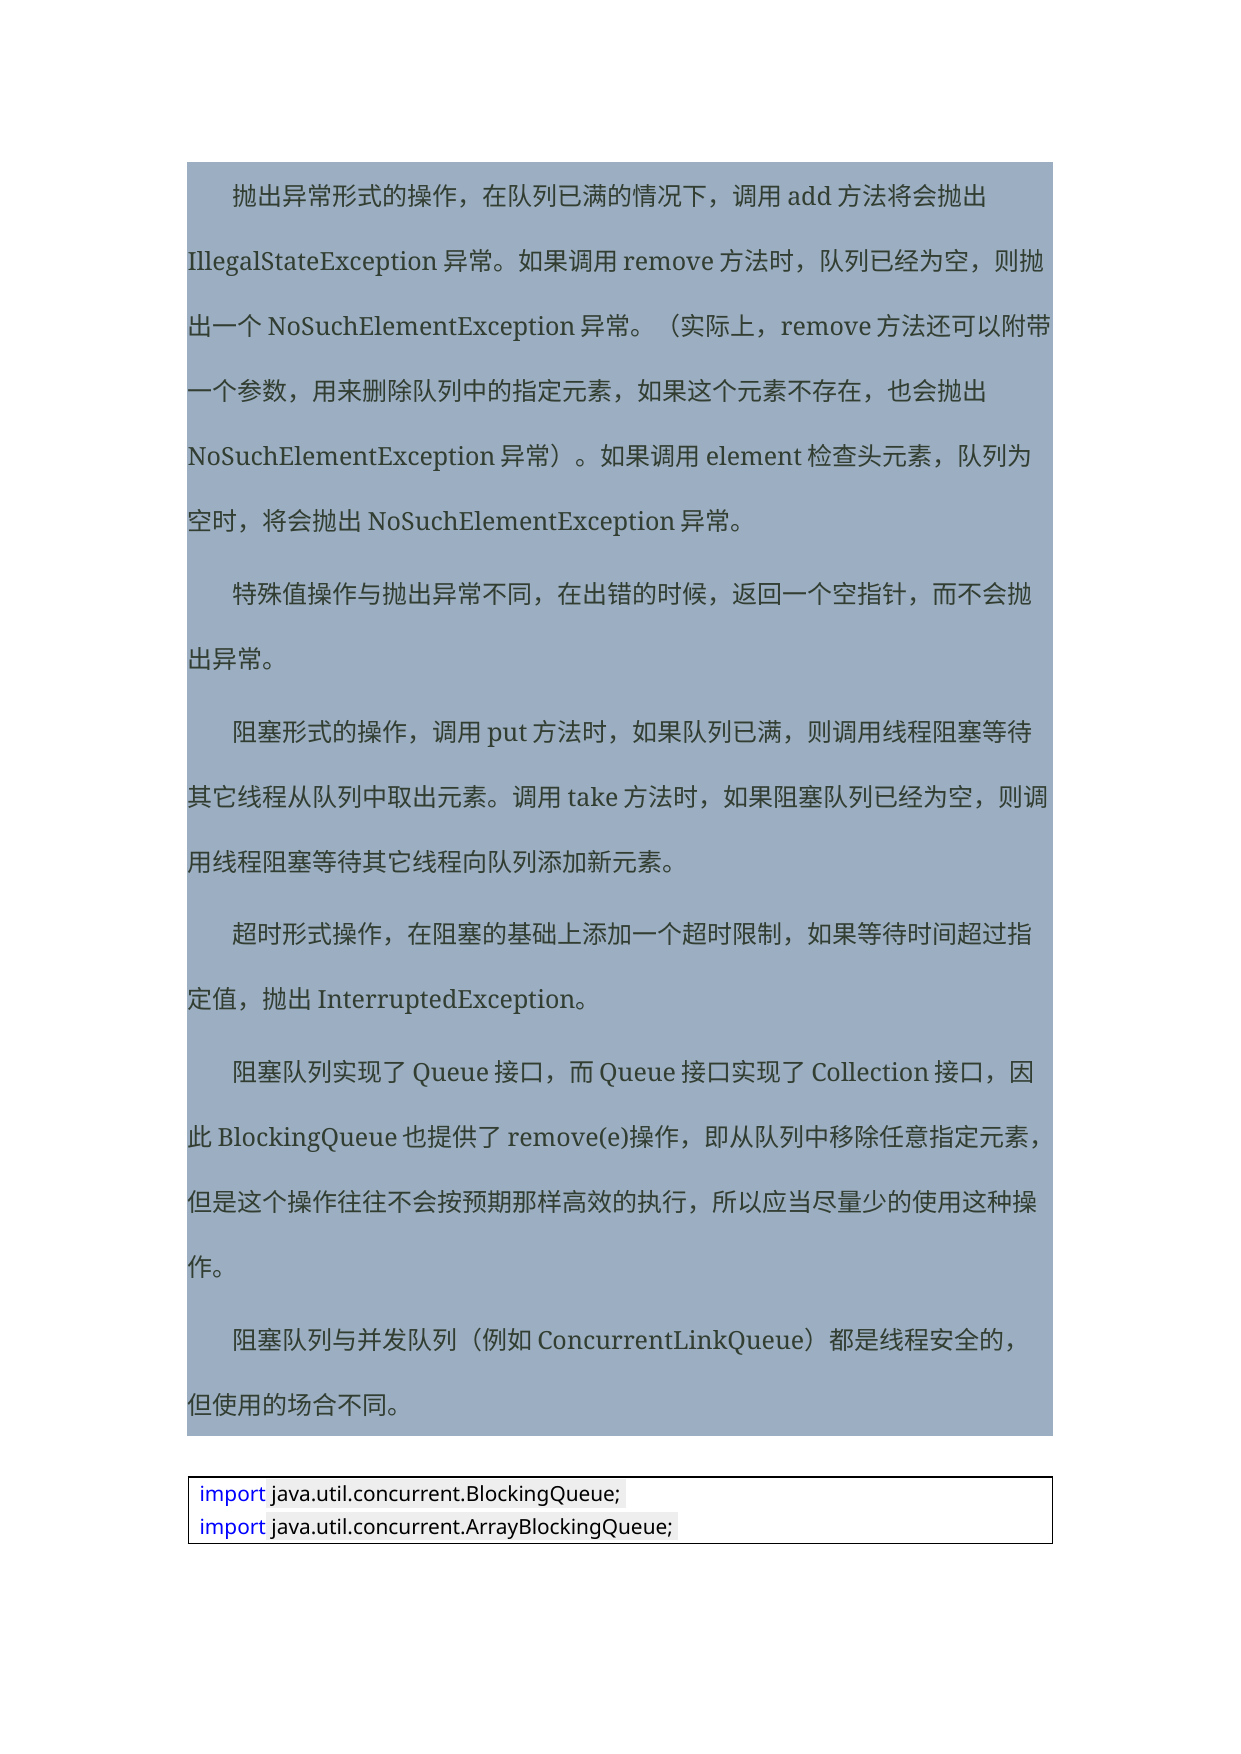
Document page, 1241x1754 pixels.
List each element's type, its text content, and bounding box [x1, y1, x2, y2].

text 超时形式操作，在阻塞的基础上添加一个超时限制，如果等待时间超过指定值，抛出InterruptedException。 [187, 900, 1053, 1030]
text 阻塞队列实现了Queue接口，而Queue接口实现了Collection接口，因此BlockingQueue也提供了remove(e)操作，即从队列中移除任意指定元素，但是这个操作往往不会按预期那样高效的执行，所以应当尽量少的使用这种操作。 [187, 1038, 1053, 1298]
text 特殊值操作与抛出异常不同，在出错的时候，返回一个空指针，而不会抛出异常。 [187, 560, 1053, 690]
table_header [189, 1478, 1052, 1542]
text 抛出异常形式的操作，在队列已满的情况下，调用add方法将会抛出IllegalStateException异常。如果调用remove方法时，队列已经为空，则抛出一个NoSuchElementException异常。（实际上，remove方法还可以附带一个参数，用来删除队列中的指定元素，如果这个元素不存在，也会抛出NoSuchElementException异常）。如果调用element检查头元素，队列为空时，将会抛出NoSuchElementException异常。 [187, 162, 1053, 552]
text 阻塞形式的操作，调用put方法时，如果队列已满，则调用线程阻塞等待其它线程从队列中取出元素。调用take方法时，如果阻塞队列已经为空，则调用线程阻塞等待其它线程向队列添加新元素。 [187, 698, 1053, 893]
text 阻塞队列与并发队列（例如ConcurrentLinkQueue）都是线程安全的，但使用的场合不同。 [187, 1306, 1053, 1436]
